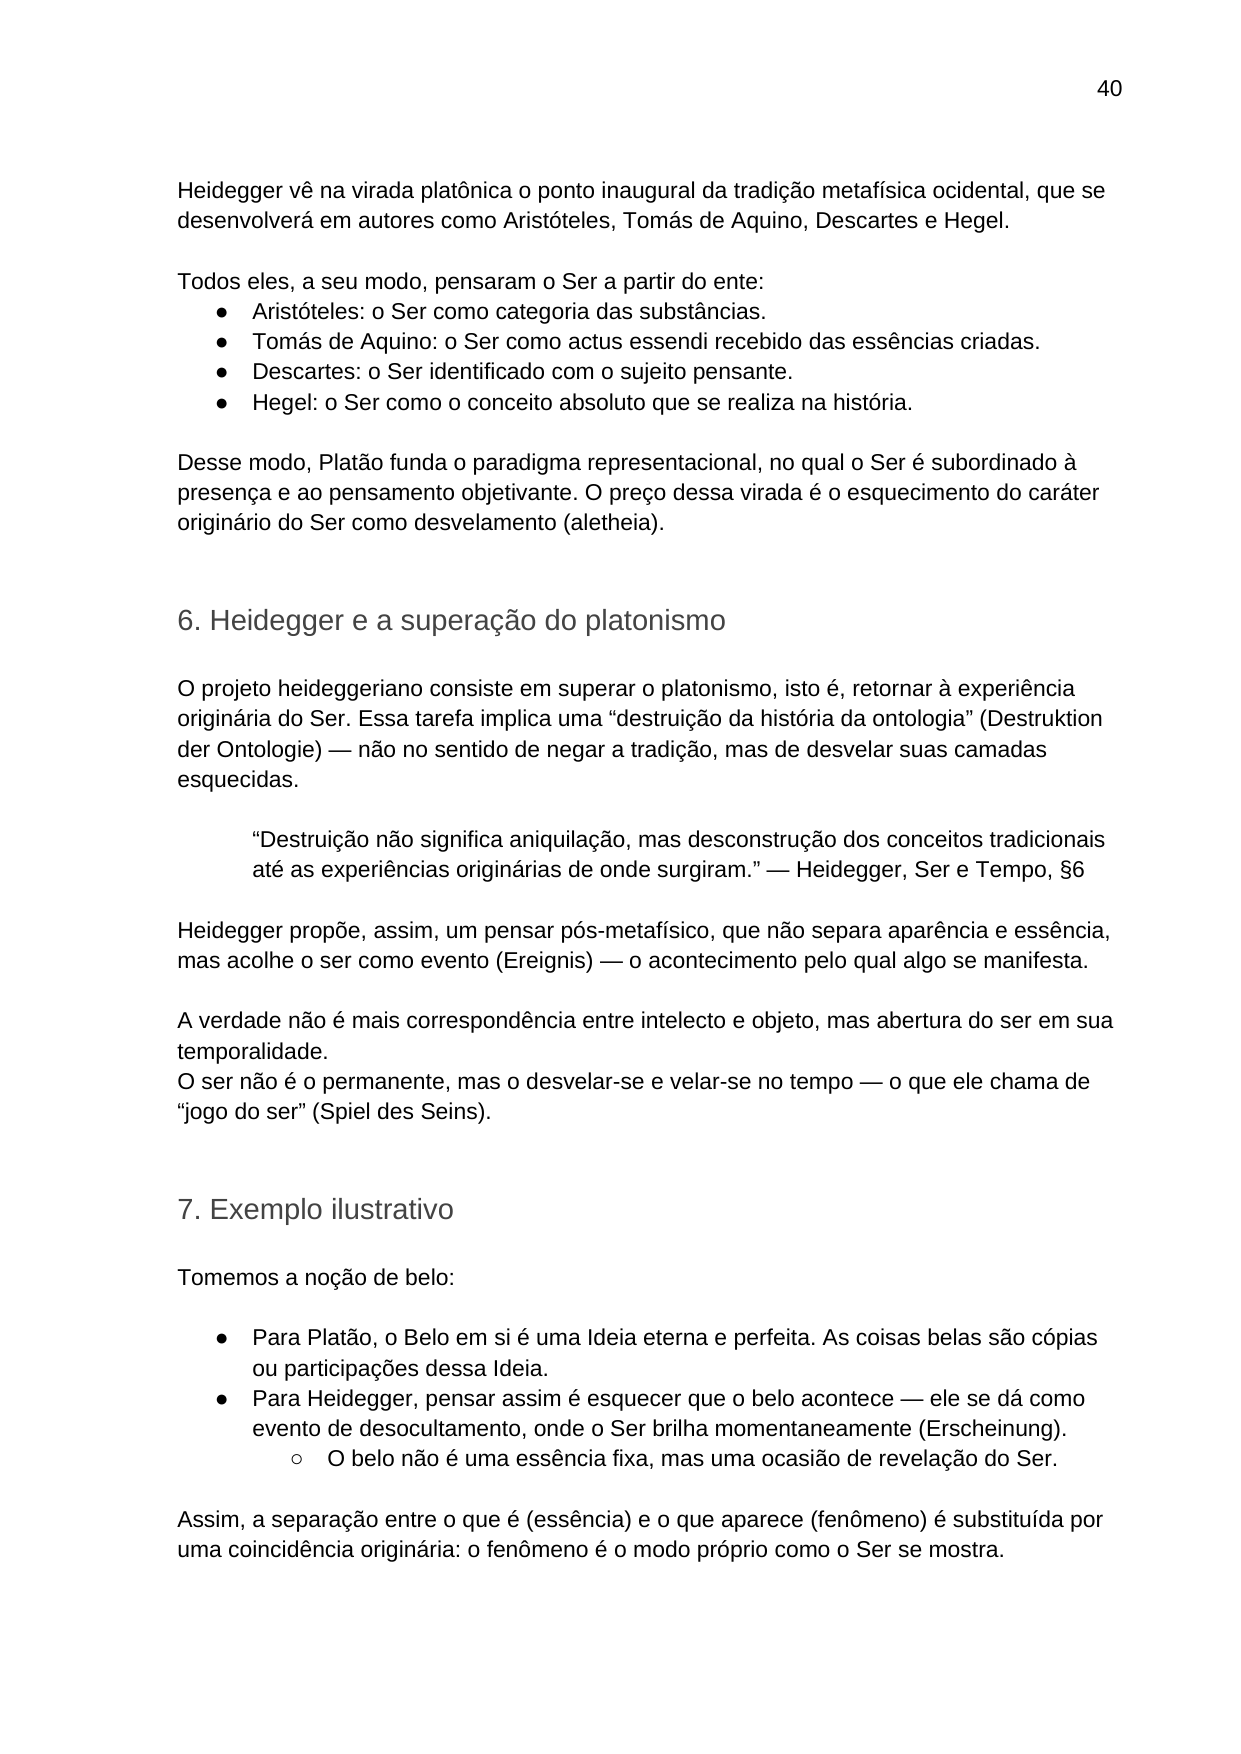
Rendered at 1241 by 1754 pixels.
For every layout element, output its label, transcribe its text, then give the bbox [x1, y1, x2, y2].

list O belo não é uma essência fixa, mas uma ocasião de revelação do Ser. [289, 1445, 1122, 1472]
list Tomás de Aquino: o Ser como actus essendi recebido das essências criadas. [214, 328, 1122, 354]
subtitle 6. Heidegger e a superação do platonismo [177, 603, 1122, 637]
text Tomemos a noção de belo: [177, 1264, 1122, 1290]
text Assim, a separação entre o que é (essência) e o que aparece (fenômeno) é substituída por uma coincidência originária: o fenômeno é o modo próprio como o Ser se mostra. [177, 1506, 1122, 1562]
list Para Platão, o Belo em si é uma Ideia eterna e perfeita. As coisas belas são cópias ou participações dessa Ideia. [214, 1324, 1122, 1381]
text A verdade não é mais correspondência entre intelecto e objeto, mas abertura do ser em sua temporalidade. [177, 1007, 1122, 1064]
text “Destruição não significa aniquilação, mas desconstrução dos conceitos tradicionais até as experiências originárias de onde surgiram.” — Heidegger, Ser e Tempo, §6 [252, 826, 1122, 883]
text Heidegger vê na virada platônica o ponto inaugural da tradição metafísica ocidental, que se desenvolverá em autores como Aristóteles, Tomás de Aquino, Descartes e Hegel. [177, 177, 1122, 234]
list Aristóteles: o Ser como categoria das substâncias. [214, 298, 1122, 324]
list Hegel: o Ser como o conceito absoluto que se realiza na história. [214, 388, 1122, 415]
text O projeto heideggeriano consiste em superar o platonismo, isto é, retornar à experiência originária do Ser. Essa tarefa implica uma “destruição da história da ontologia” (Destruktion der Ontologie) — não no sentido de negar a tradição, mas de desvelar suas camadas esquecidas. [177, 675, 1122, 792]
text O ser não é o permanente, mas o desvelar-se e velar-se no tempo — o que ele chama de “jogo do ser” (Spiel des Seins). [177, 1068, 1122, 1124]
list Para Heidegger, pensar assim é esquecer que o belo acontece — ele se dá como evento de desocultamento, onde o Ser brilha momentaneamente (Erscheinung). [214, 1385, 1122, 1441]
text Heidegger propõe, assim, um pensar pós-metafísico, que não separa aparência e essência, mas acolhe o ser como evento (Ereignis) — o acontecimento pelo qual algo se manifesta. [177, 917, 1122, 973]
list Descartes: o Ser identificado com o sujeito pensante. [214, 358, 1122, 385]
subtitle 7. Exemplo ilustrativo [177, 1192, 1122, 1225]
text Todos eles, a seu modo, pensaram o Ser a partir do ente: [177, 268, 1122, 294]
text Desse modo, Platão funda o paradigma representacional, no qual o Ser é subordinado à presença e ao pensamento objetivante. O preço dessa virada é o esquecimento do caráter originário do Ser como desvelamento (aletheia). [177, 449, 1122, 536]
